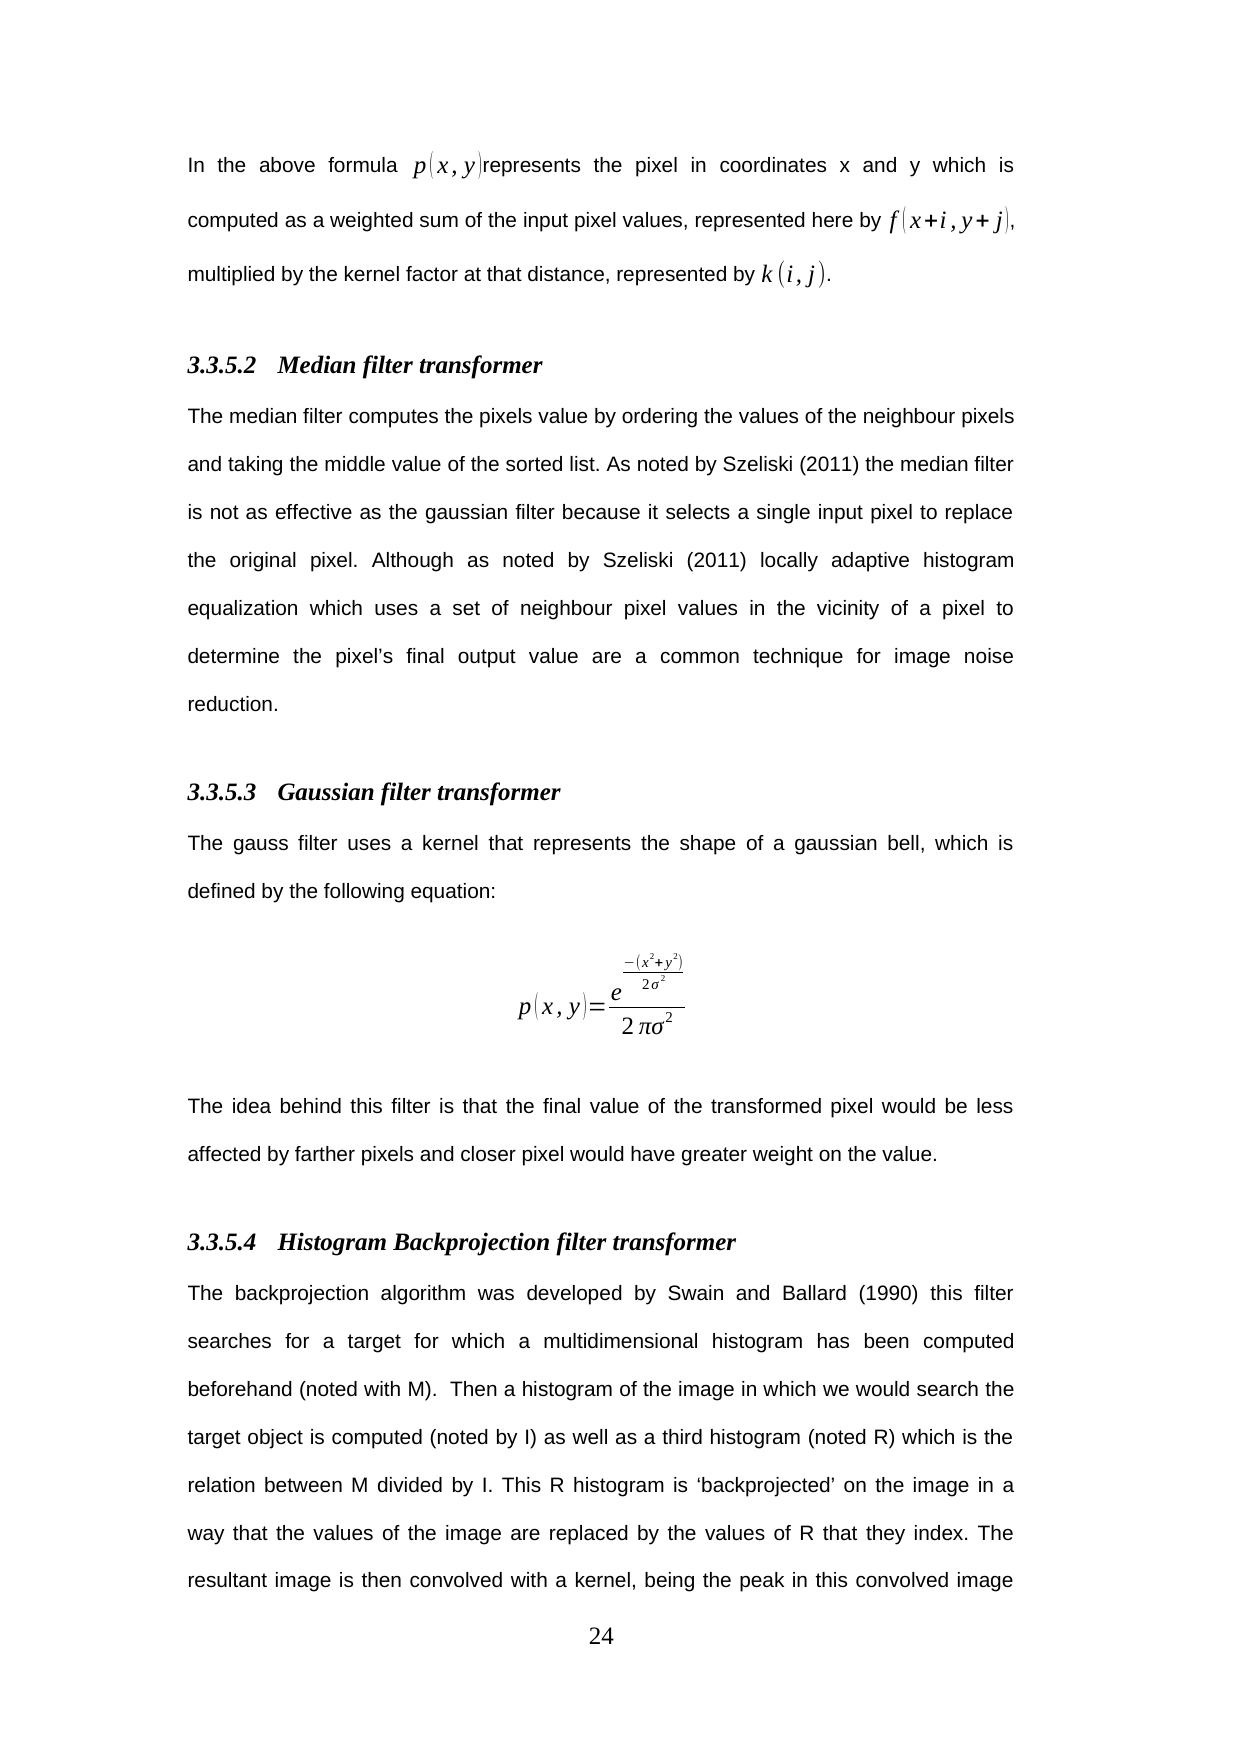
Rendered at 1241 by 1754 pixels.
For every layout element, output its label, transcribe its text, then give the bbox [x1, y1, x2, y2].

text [187, 1281, 1015, 1592]
text The idea behind this filter is that the final value of the transformed pixel would be less affected by farther pixels and closer pixel would have greater weight on the value. [187, 1094, 1015, 1166]
text In the above formula represents the pixel in coordinates x and y which is computed as a weighted sum of the input pixel values, represented here by , multiplied by the kernel factor at that distance, represented by . [187, 150, 1015, 289]
text The gauss filter uses a kernel that represents the shape of a gaussian bell, which is defined by the following equation: [187, 831, 1015, 903]
subtitle Gaussian filter transformer [187, 777, 925, 806]
subtitle Histogram Backprojection filter transformer [187, 1227, 925, 1256]
text The median filter computes the pixels value by ordering the values of the neighbour pixels and taking the middle value of the sorted list. As noted by Szeliski (2011) the median filter is not as effective as the gaussian filter because it selects a single input pixel to replace the original pixel. Although as noted by Szeliski (2011) locally adaptive histogram equalization which uses a set of neighbour pixel values in the vicinity of a pixel to determine the pixel’s final output value are a common technique for image noise reduction. [187, 404, 1015, 716]
subtitle Median filter transformer [187, 351, 925, 379]
